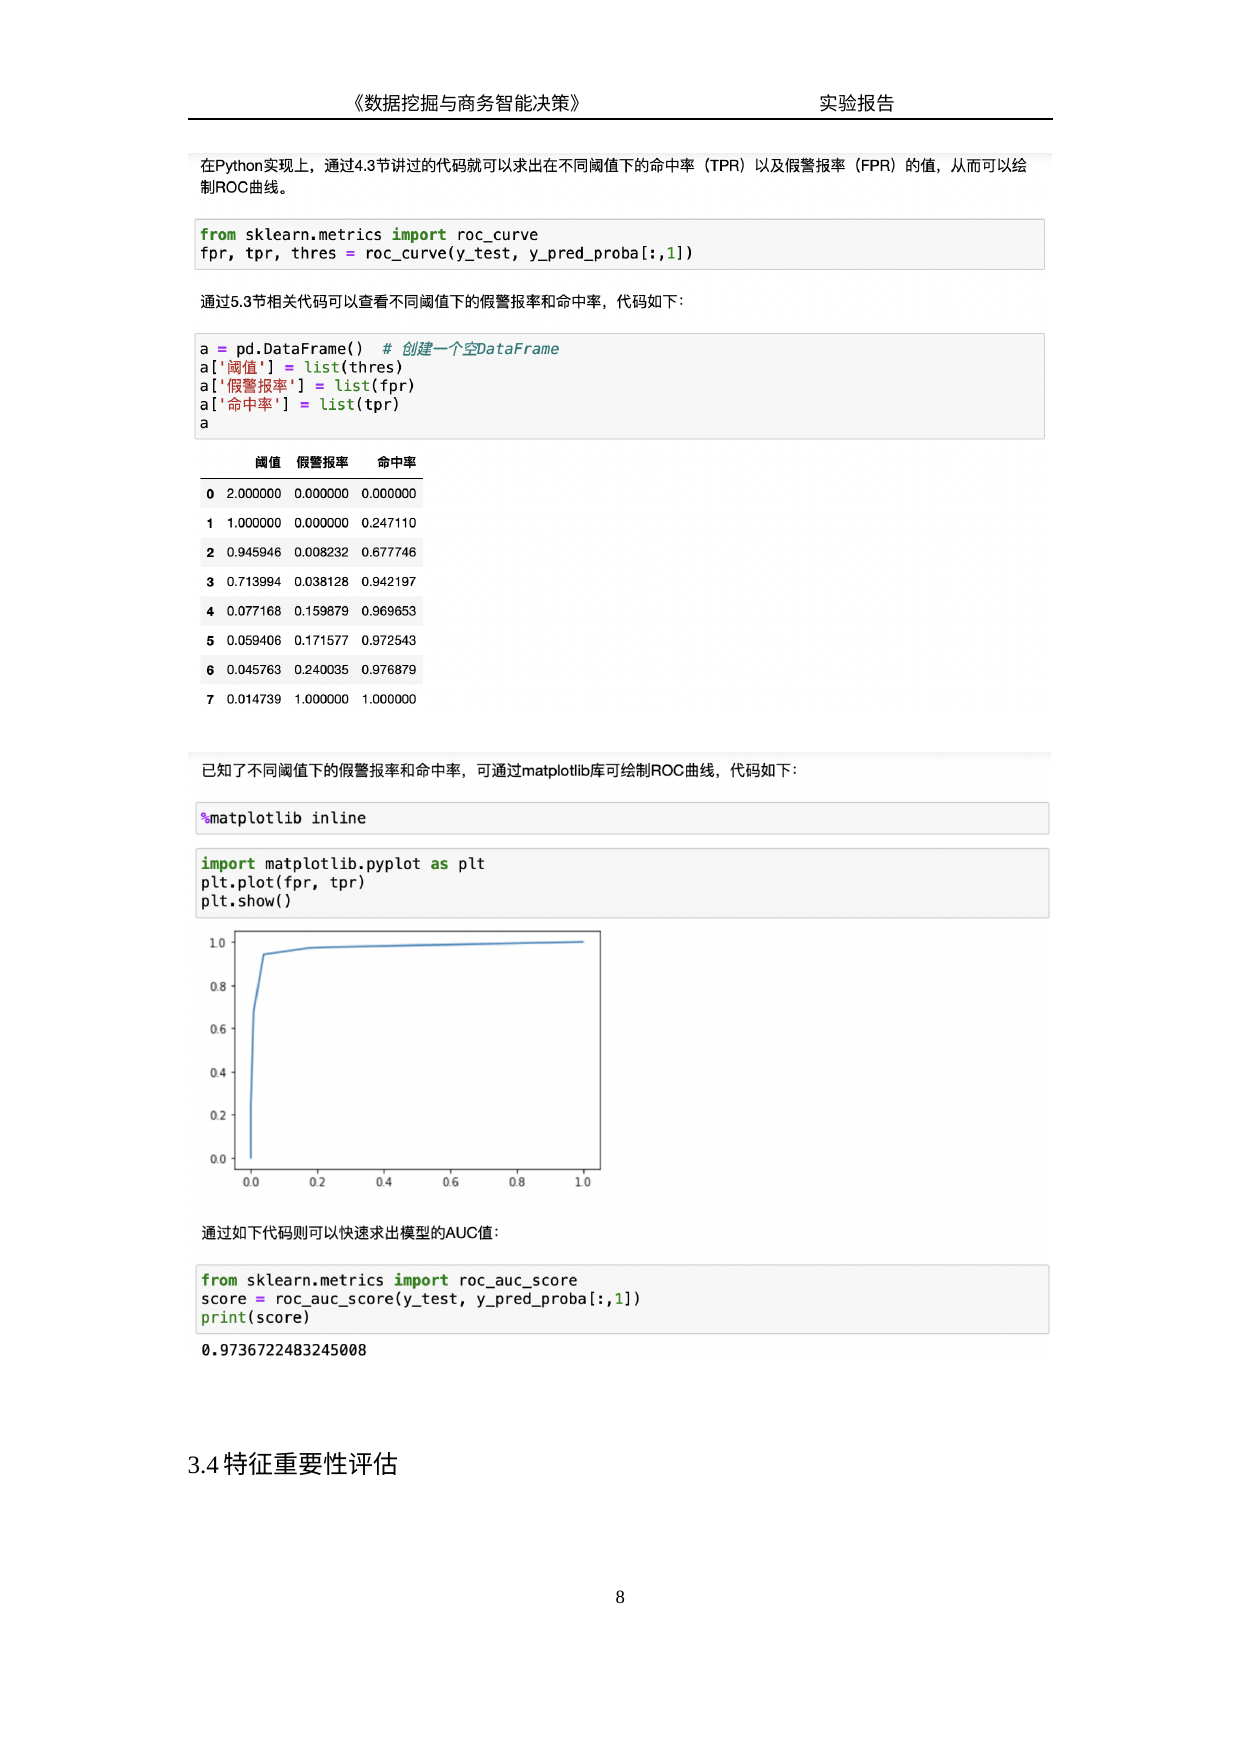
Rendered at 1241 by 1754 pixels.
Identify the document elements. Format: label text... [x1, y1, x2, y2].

picture [187, 752, 1052, 1360]
picture [187, 153, 1053, 717]
list 3.4特征重要性评估 [187, 1431, 1053, 1496]
